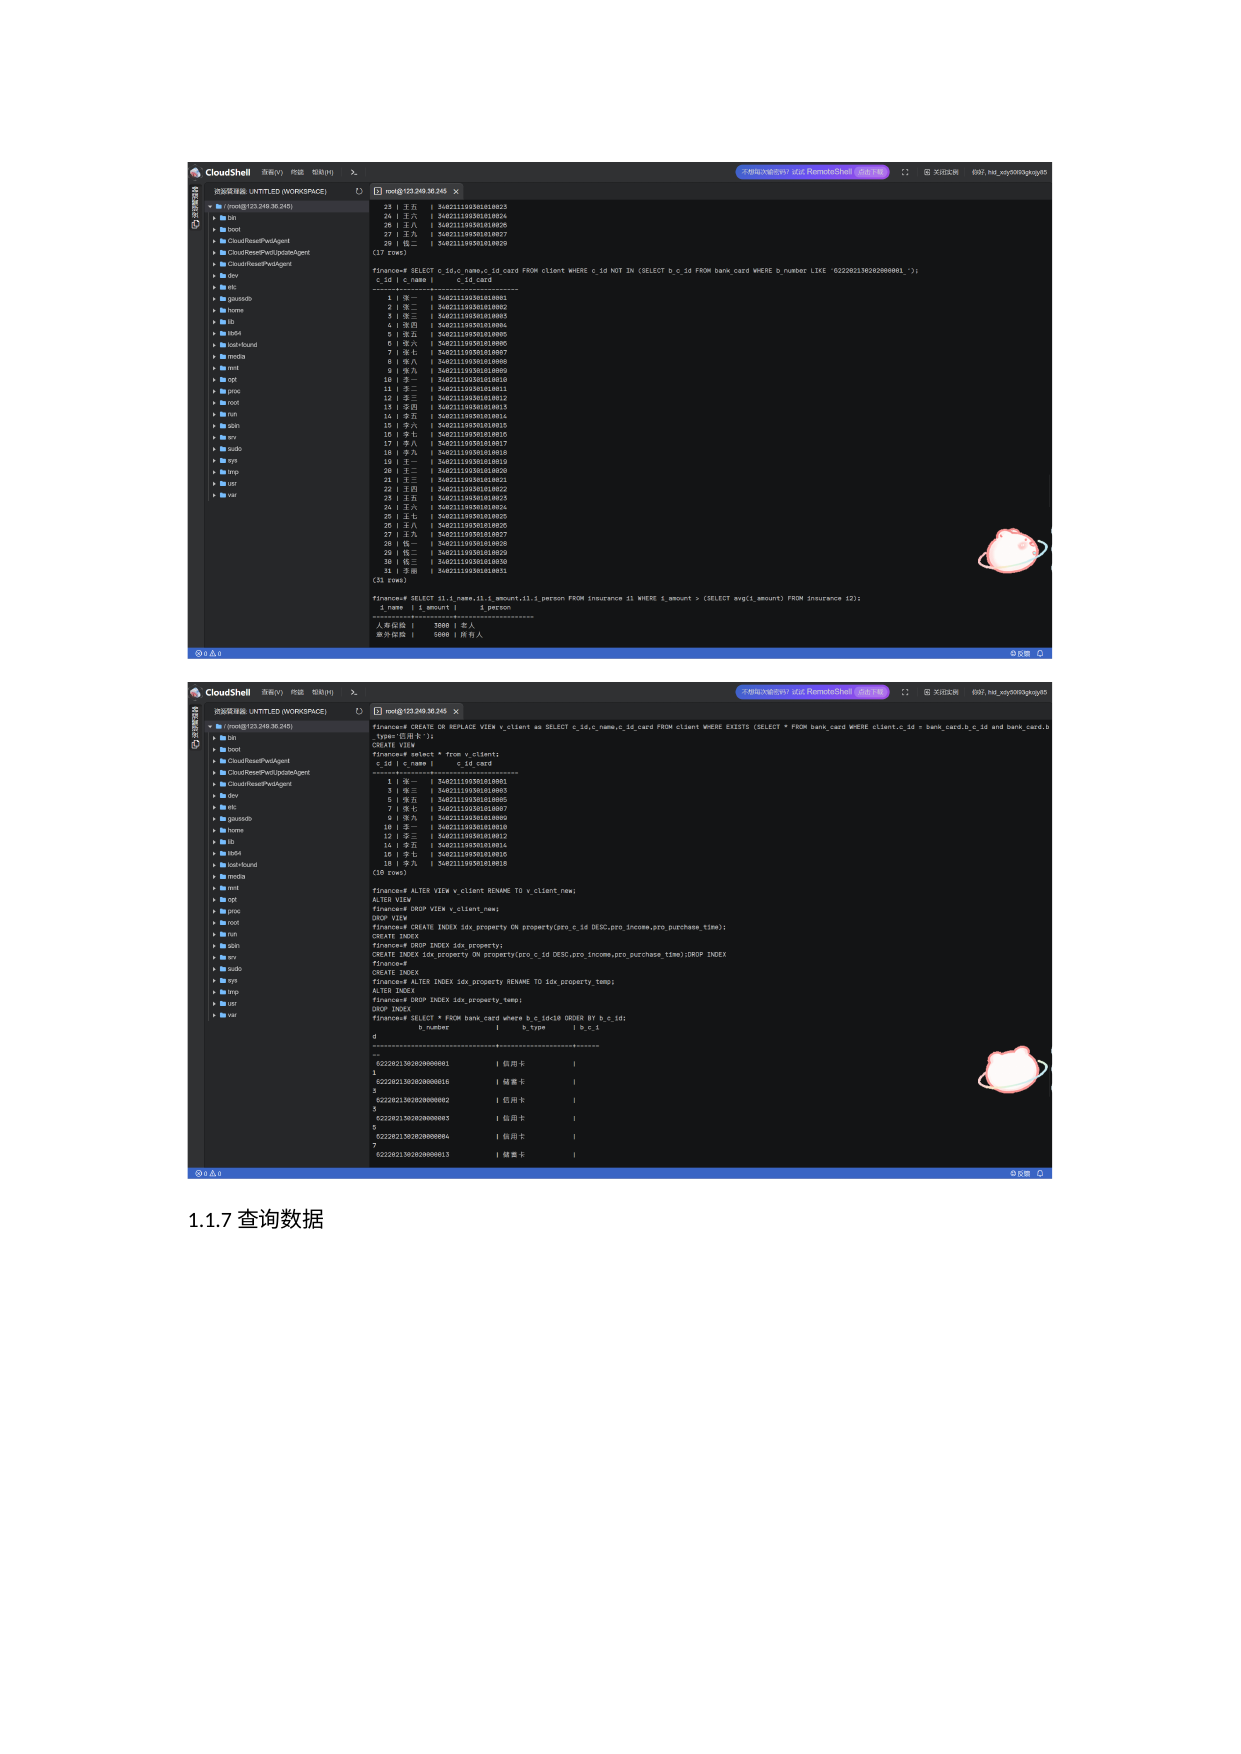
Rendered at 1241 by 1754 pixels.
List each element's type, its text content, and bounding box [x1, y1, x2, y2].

picture [187, 682, 1053, 1179]
list 1.1.7 查询数据 [187, 1202, 1053, 1234]
picture [187, 162, 1053, 659]
